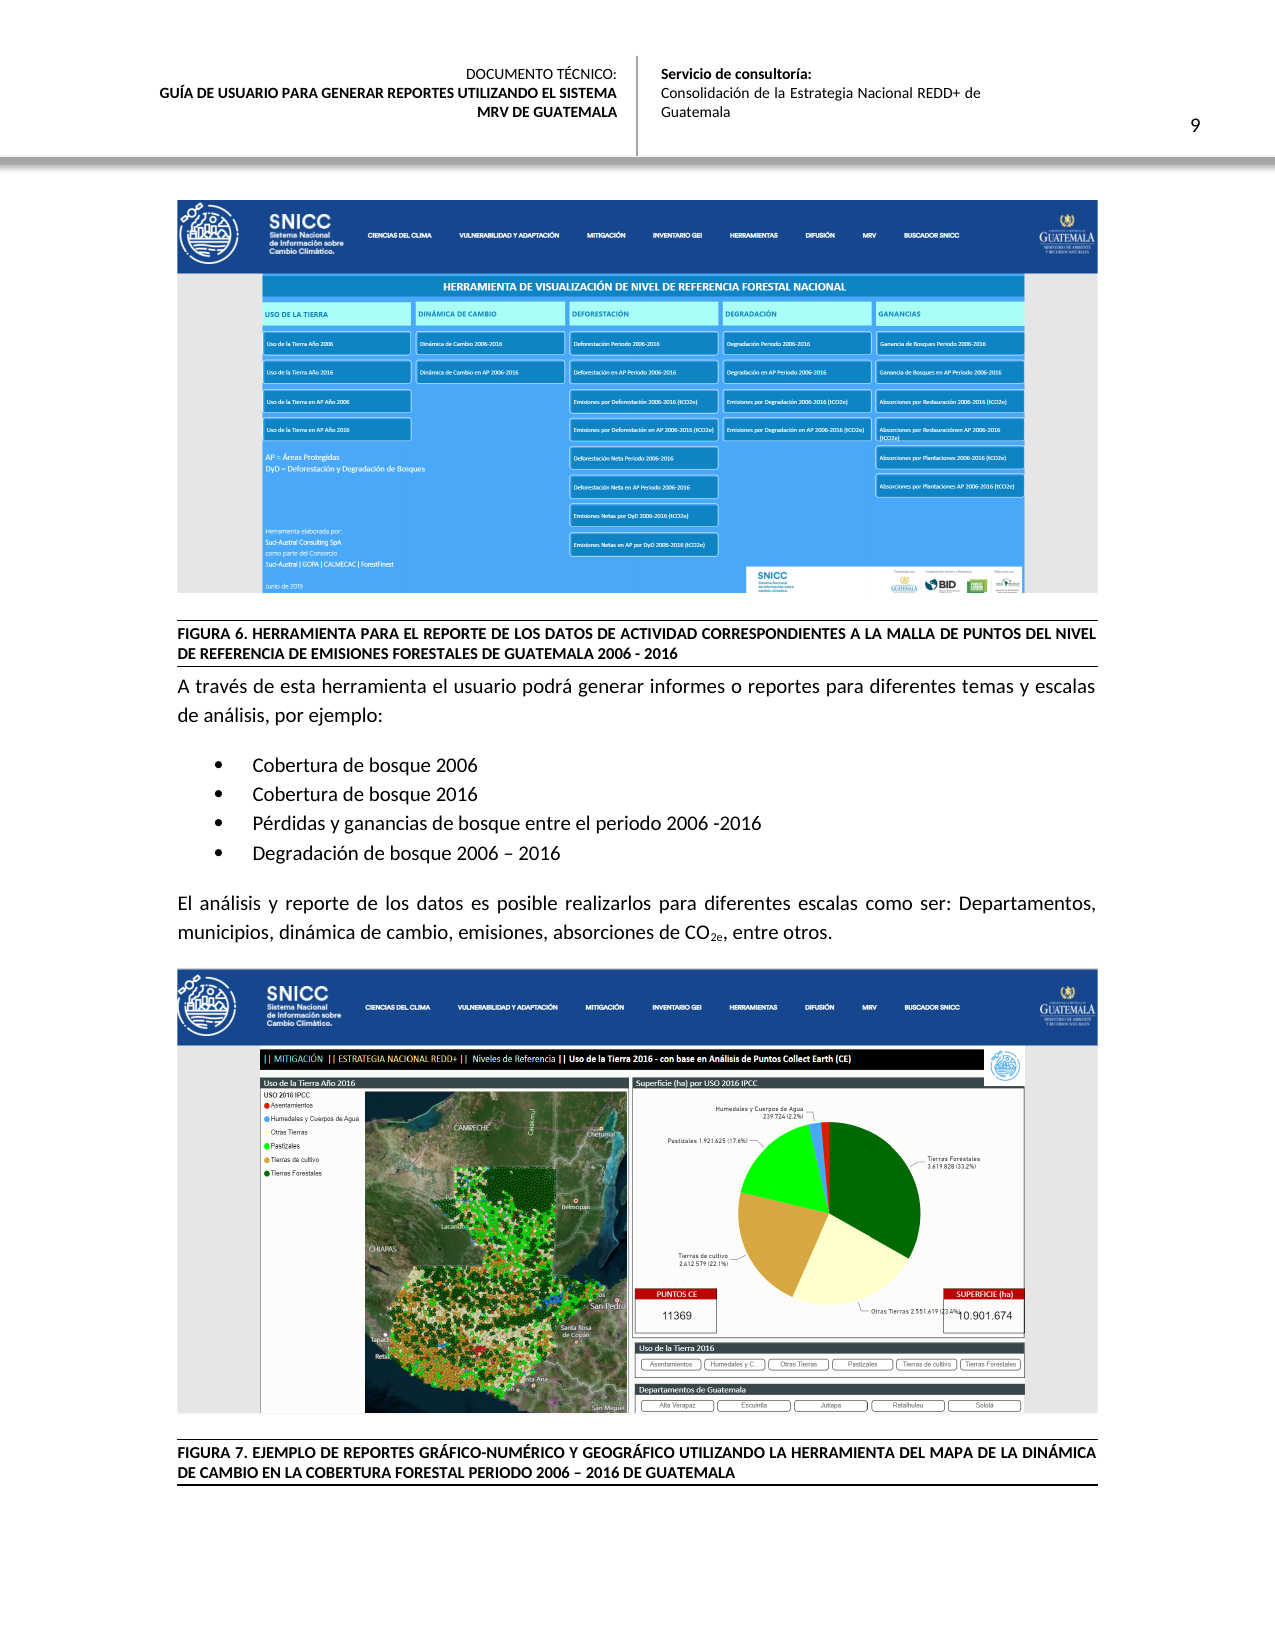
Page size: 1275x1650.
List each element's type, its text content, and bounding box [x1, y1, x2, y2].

text El análisis y reporte de los datos es posible realizarlos para diferentes escalas como ser: Departamentos, municipios, dinámica de cambio, emisiones, absorciones de CO2e, entre otros. [177, 890, 1098, 944]
list Pérdidas y ganancias de bosque entre el periodo 2006 -2016 [215, 811, 1098, 836]
text A través de esta herramienta el usuario podrá generar informes o reportes para diferentes temas y escalas de análisis, por ejemplo: [177, 673, 1098, 728]
list Cobertura de bosque 2006 [215, 752, 1098, 778]
list Cobertura de bosque 2016 [215, 781, 1098, 807]
list Degradación de bosque 2006 – 2016 [215, 840, 1098, 865]
picture [177, 200, 1098, 596]
picture [177, 968, 1098, 1415]
